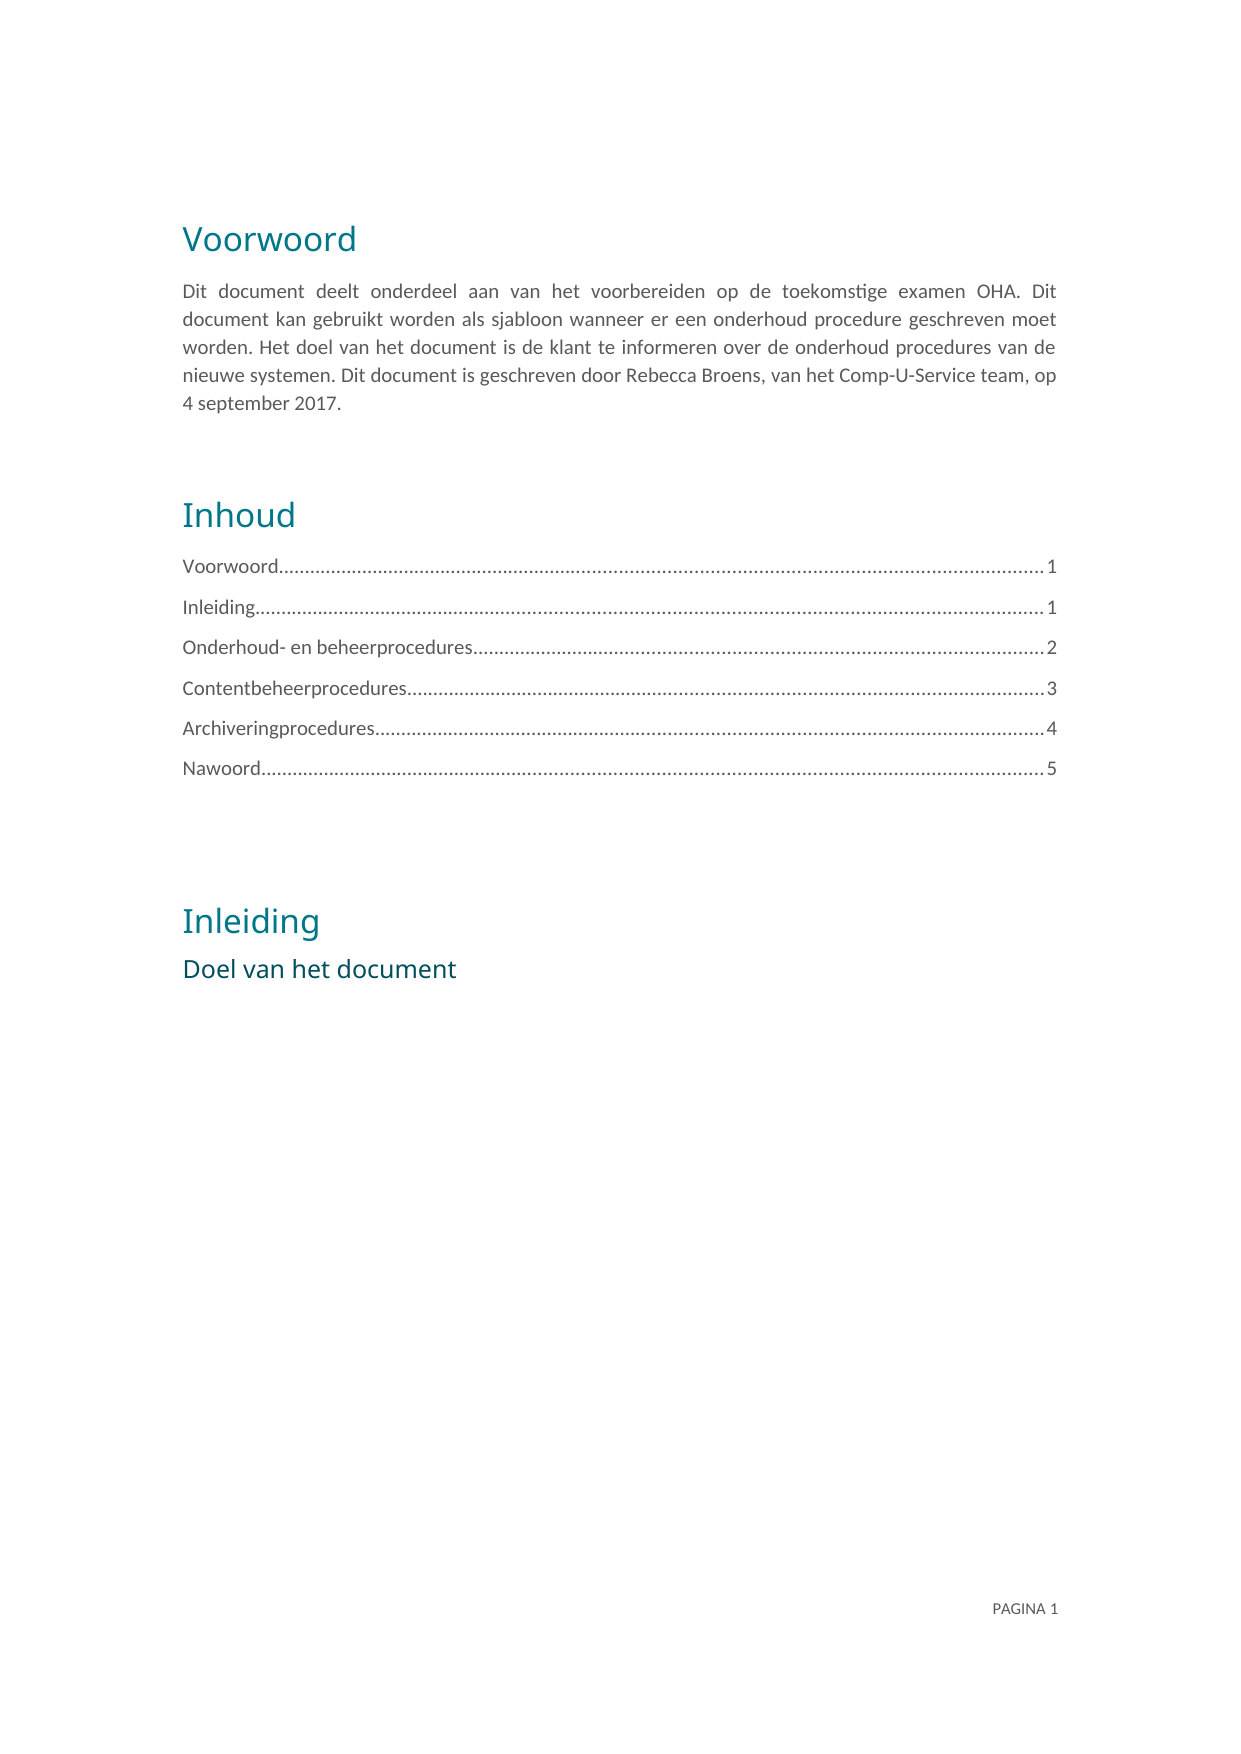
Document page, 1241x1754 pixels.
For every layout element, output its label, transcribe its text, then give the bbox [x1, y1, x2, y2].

subtitle Voorwoord [182, 216, 1058, 262]
subtitle Inleiding [182, 898, 1058, 943]
text Dit document deelt onderdeel aan van het voorbereiden op de toekomstige examen OHA. Dit document kan gebruikt worden als sjabloon wanneer er een onderhoud procedure geschreven moet worden. Het doel van het document is de klant te informeren over de onderhoud procedures van de nieuwe systemen. Dit document is geschreven door Rebecca Broens, van het Comp-U-Service team, op 4 september 2017. [182, 279, 1058, 416]
subtitle Doel van het document [182, 952, 1058, 986]
